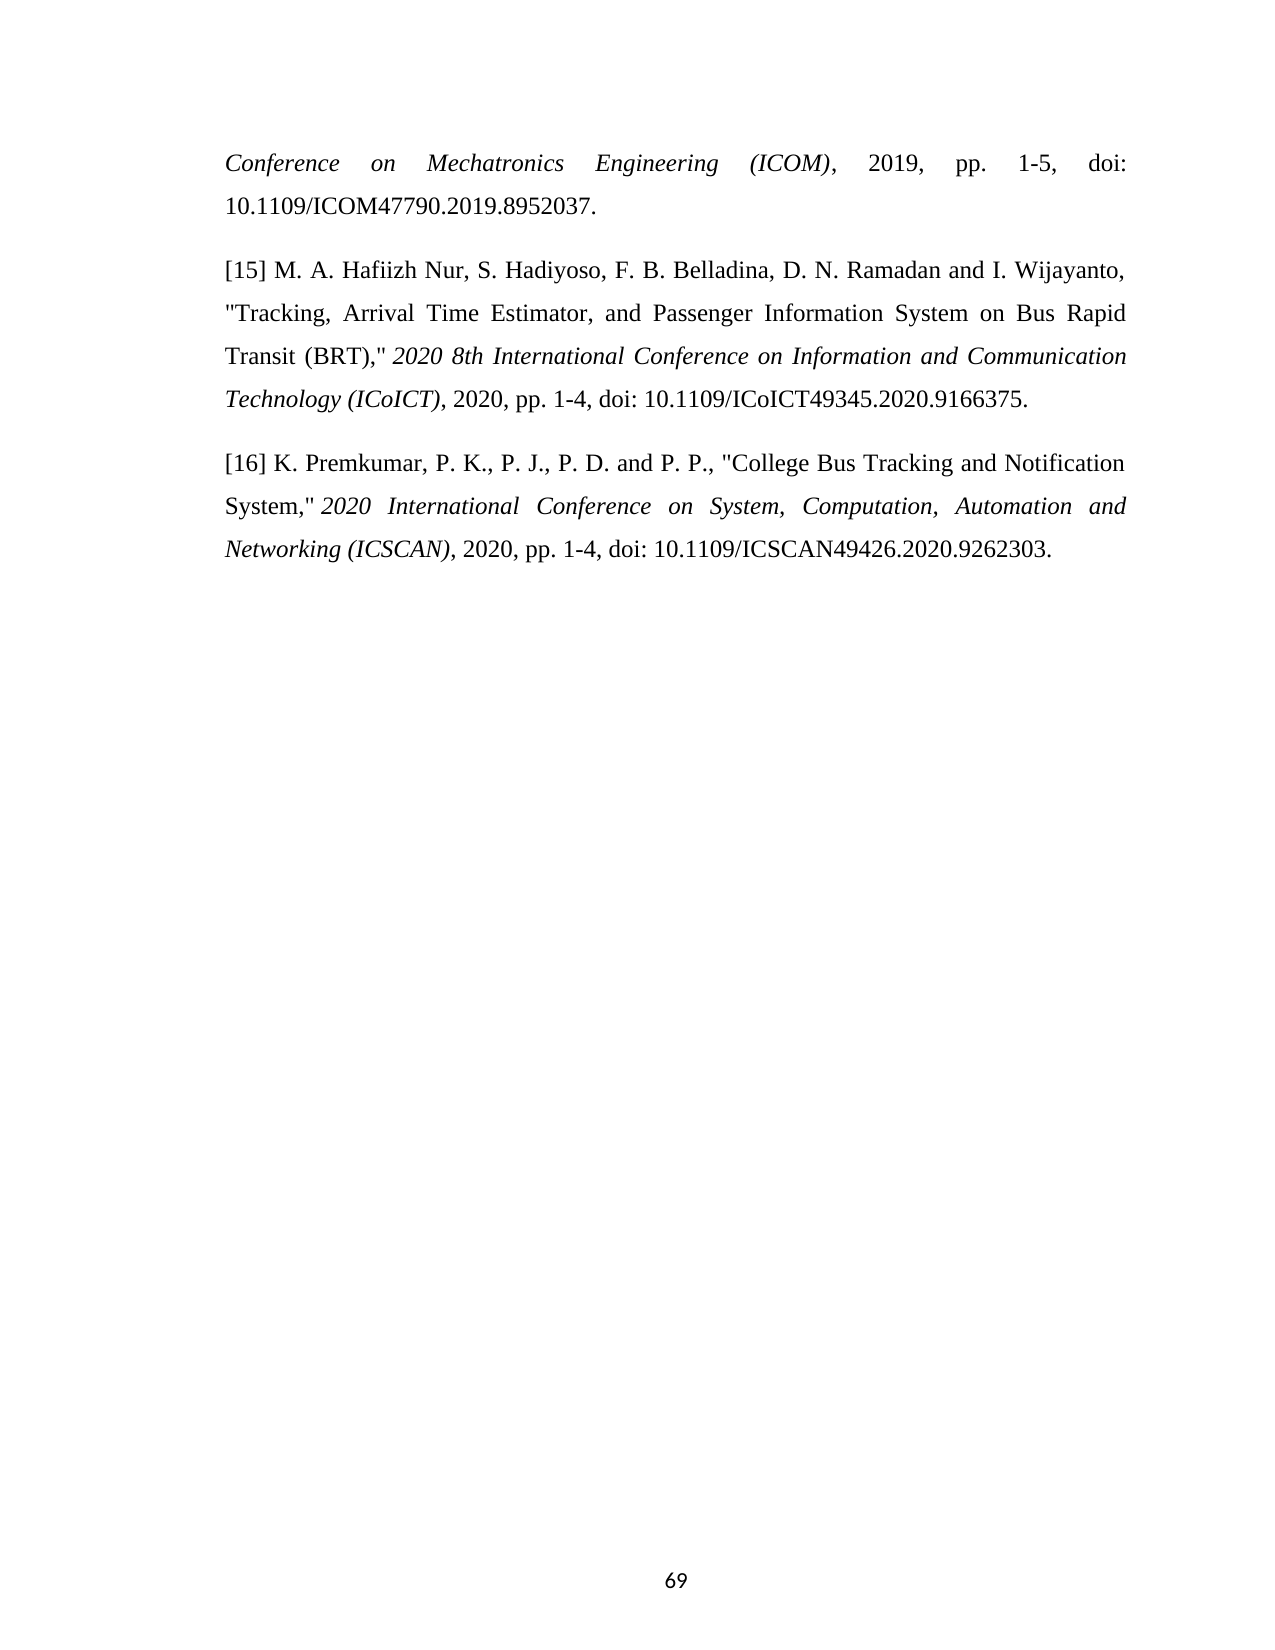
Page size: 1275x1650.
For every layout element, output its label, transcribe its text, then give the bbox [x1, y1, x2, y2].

text [15] M. A. Hafiizh Nur, S. Hadiyoso, F. B. Belladina, D. N. Ramadan and I. Wijayanto, "Tracking, Arrival Time Estimator, and Passenger Information System on Bus Rapid Transit (BRT)," 2020 8th International Conference on Information and Communication Technology (ICoICT), 2020, pp. 1-4, doi: 10.1109/ICoICT49345.2020.9166375. [224, 255, 1127, 413]
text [224, 148, 1127, 219]
text [16] K. Premkumar, P. K., P. J., P. D. and P. P., "College Bus Tracking and Notification System," 2020 International Conference on System, Computation, Automation and Networking (ICSCAN), 2020, pp. 1-4, doi: 10.1109/ICSCAN49426.2020.9262303. [224, 448, 1127, 563]
